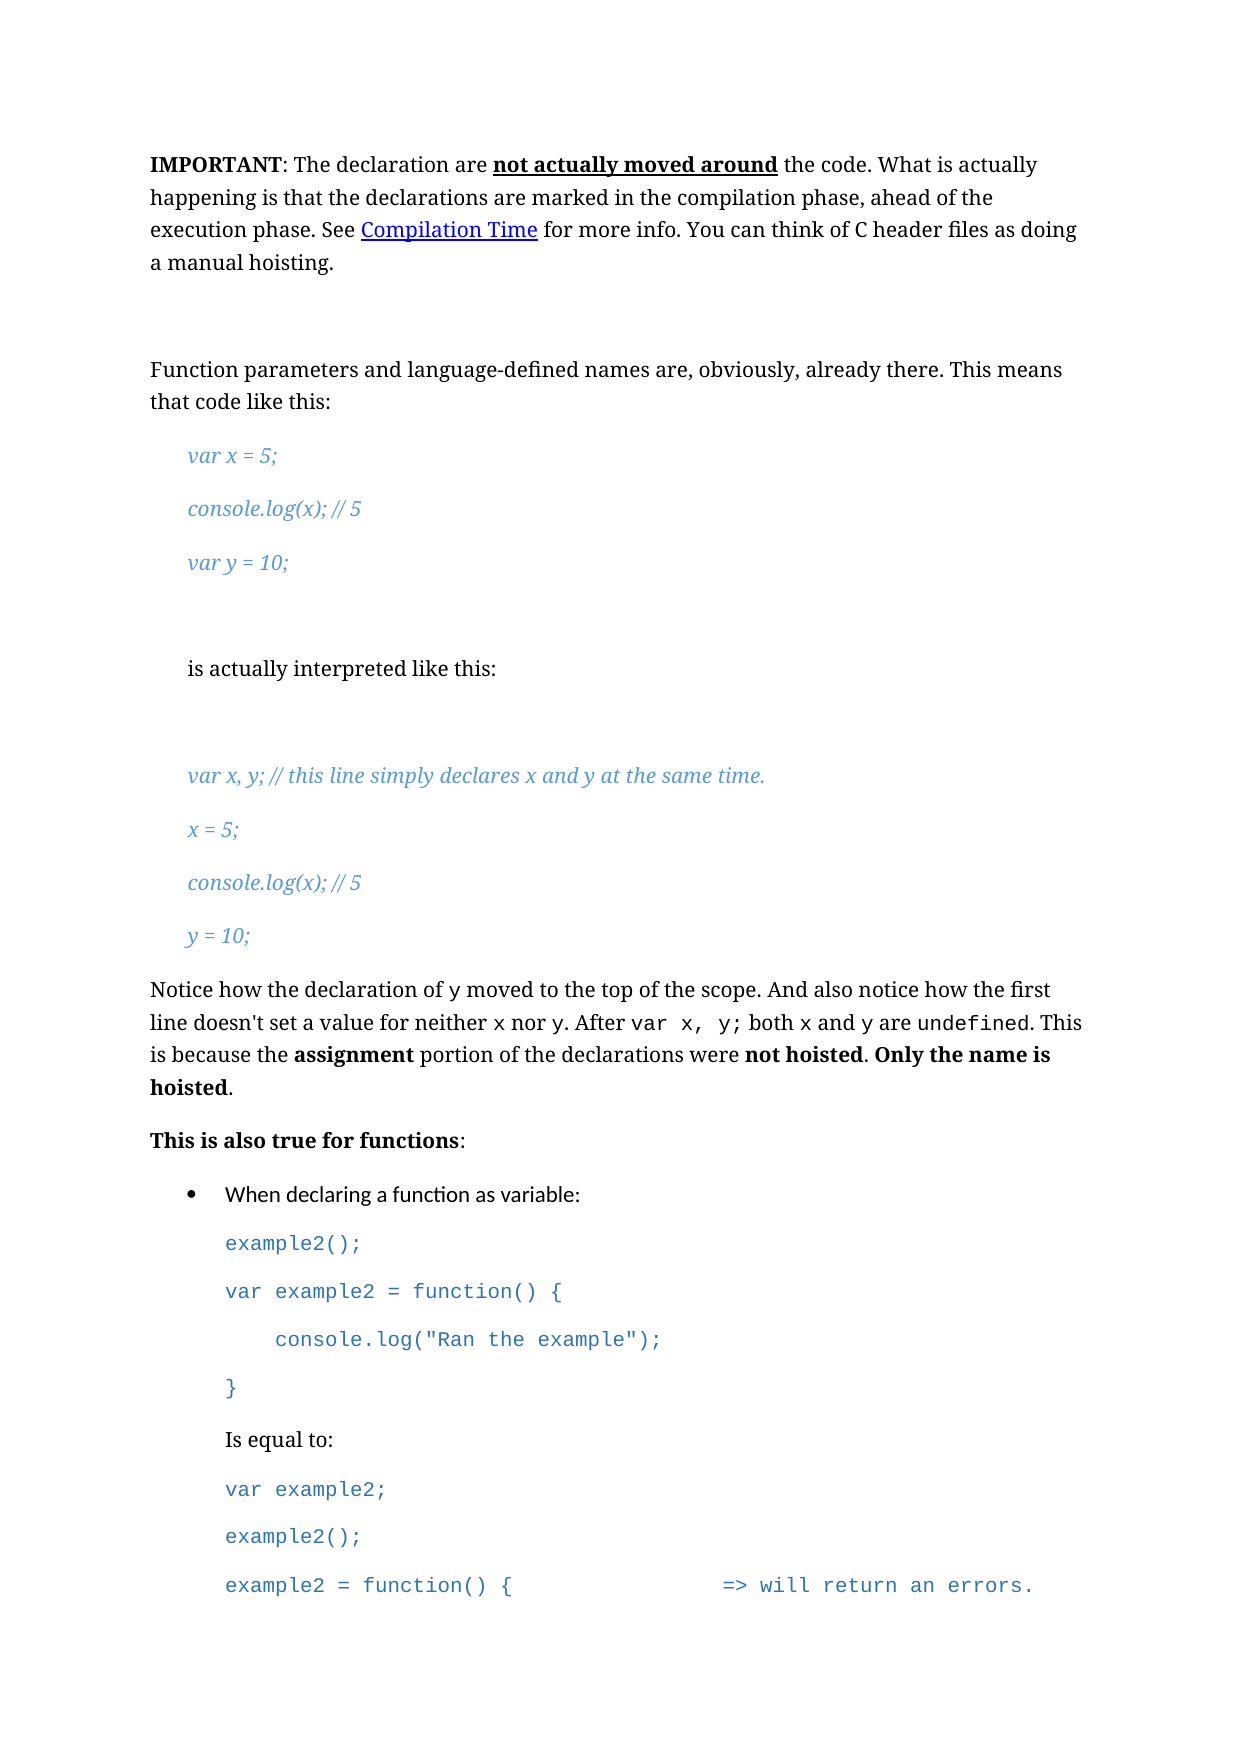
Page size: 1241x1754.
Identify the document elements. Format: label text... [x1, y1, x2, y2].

text is actually interpreted like this: [187, 654, 1090, 683]
text var x = 5; [187, 441, 1090, 469]
text This is also true for functions: [150, 1127, 1090, 1155]
text example2(); [225, 1233, 1090, 1257]
text console.log(x); // 5 [187, 494, 1090, 523]
text Function parameters and language-defined names are, obviously, already there. This means that code like this: [150, 355, 1090, 416]
text var y = 10; [187, 548, 1090, 576]
text example2 = function() { => will return an errors. [225, 1574, 1090, 1598]
text var x, y; // this line simply declares x and y at the same time. [187, 761, 1090, 790]
text Is equal to: [150, 1425, 1090, 1453]
text var example2; [225, 1478, 1090, 1502]
text x = 5; [187, 815, 1090, 843]
text console.log(x); // 5 [187, 868, 1090, 897]
text y = 10; [187, 922, 1090, 950]
text } [225, 1377, 1090, 1401]
text IMPORTANT: The declaration are not actually moved around the code. What is actually happening is that the declarations are marked in the compilation phase, ahead of the execution phase. See Compilation Time for more info. You can think of C header files as doing a manual hoisting. [150, 150, 1090, 276]
text Notice how the declaration of y moved to the top of the scope. And also notice how the first line doesn't set a value for neither x nor y. After var x, y; both x and y are undefined. This is because the assignment portion of the declarations were not hoisted. Only the name is hoisted. [150, 975, 1090, 1102]
text console.log("Ran the example"); [225, 1329, 1090, 1353]
text example2(); [225, 1527, 1090, 1550]
text var example2 = function() { [225, 1281, 1090, 1305]
list When declaring a function as variable: [187, 1180, 1090, 1208]
